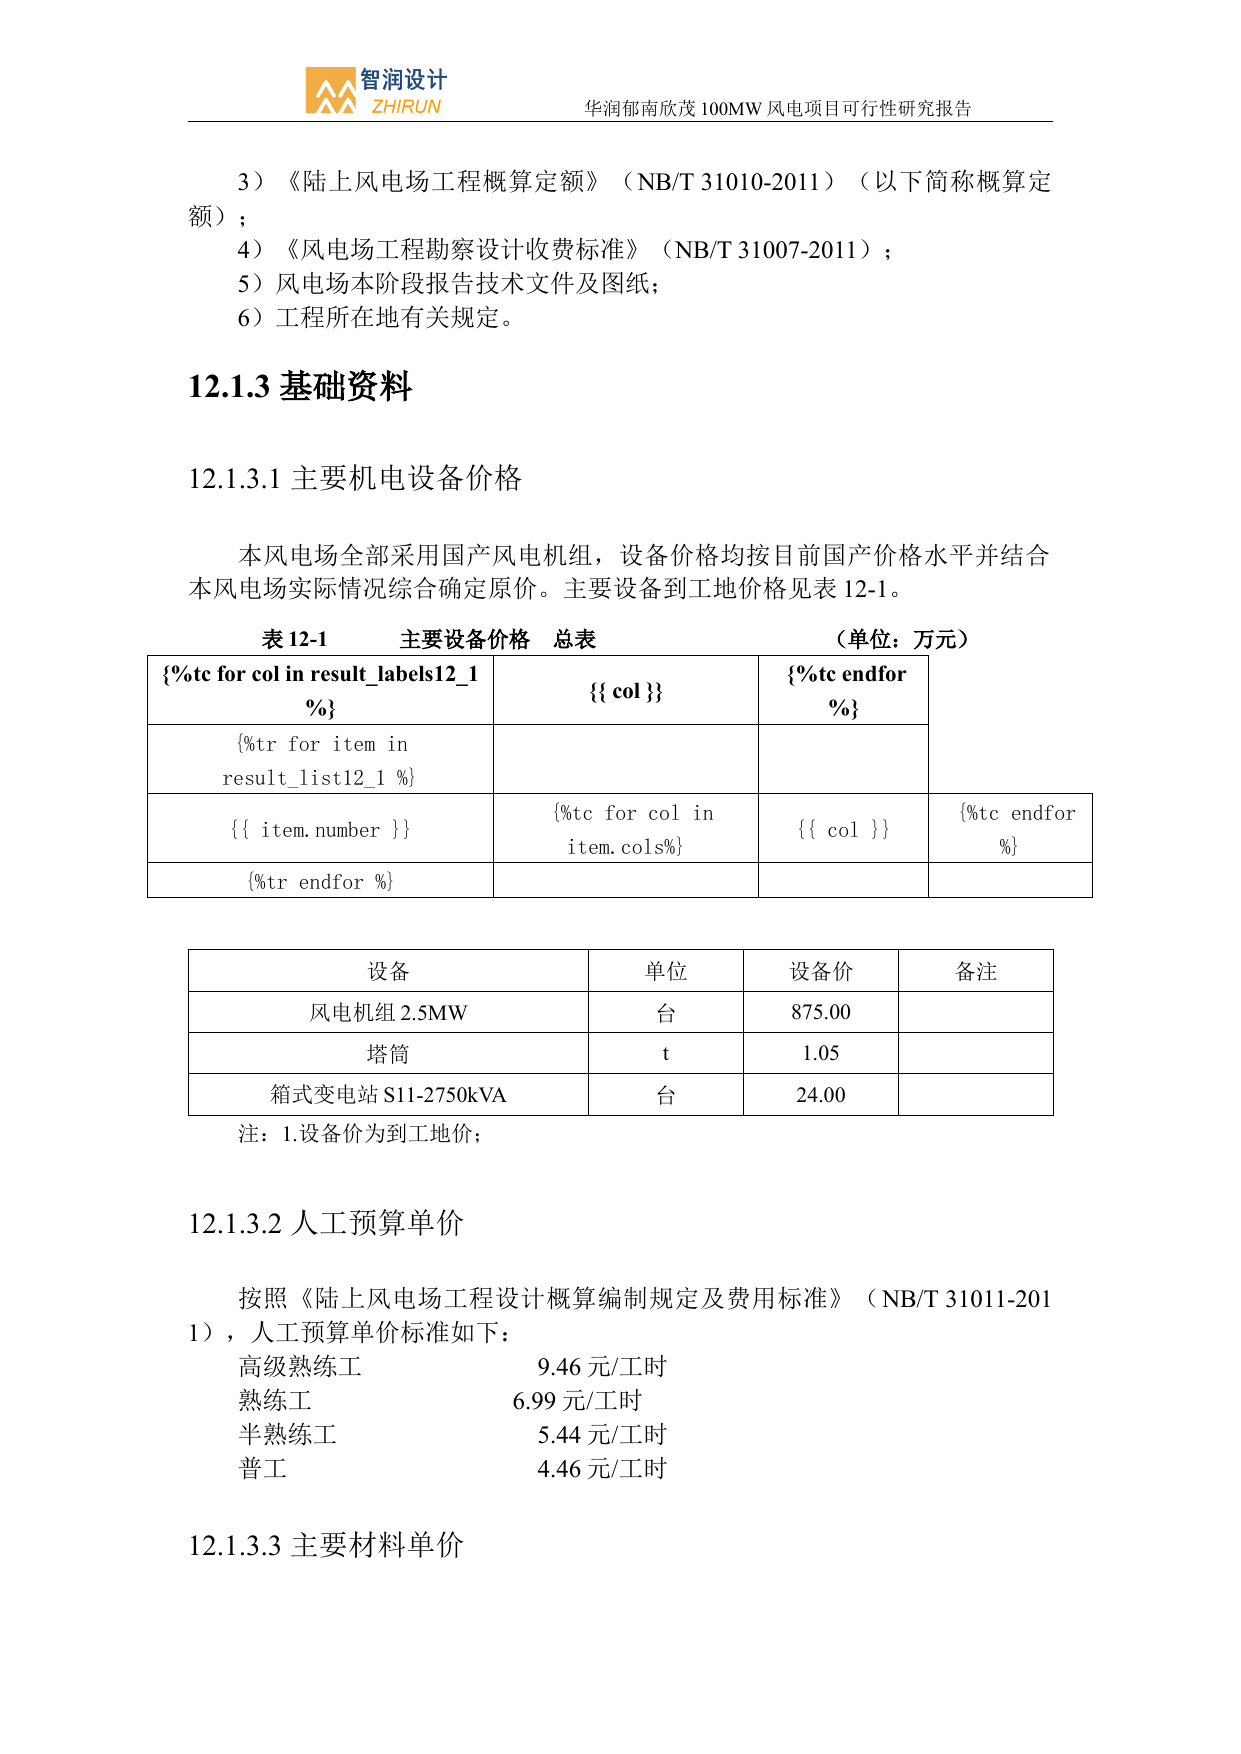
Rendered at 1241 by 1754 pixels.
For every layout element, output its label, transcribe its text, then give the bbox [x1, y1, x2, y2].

text 6）工程所在地有关规定。 [187, 300, 1053, 334]
picture [305, 65, 448, 115]
text 按照《陆上风电场工程设计概算编制规定及费用标准》（NB/T 1-），人工预算单价标准如下： [187, 1281, 1053, 1349]
table_cell 台 [589, 992, 743, 1032]
table_header {{ col }} [494, 656, 758, 724]
table_cell {%tc for col in item.cols%} [494, 794, 758, 862]
table_header {%tc endfor %} [759, 656, 928, 724]
table_cell {%tr endfor %} [148, 863, 493, 897]
table_cell {{ col }} [759, 794, 928, 862]
text 表12-1 主要设备价格汇总表 （单位：万元） [187, 621, 1053, 655]
text 普工 4.46元/工时 [187, 1451, 1053, 1484]
table_cell 箱式变电站S11-2750kVA [189, 1074, 588, 1114]
table_cell [759, 863, 928, 897]
table_cell {{ item.number }} [148, 794, 493, 862]
table_cell [899, 1033, 1053, 1073]
table_header 设备价 [744, 950, 898, 991]
table_cell 塔筒 [189, 1033, 588, 1073]
table_header 设备 [189, 950, 588, 991]
text 4）《风电场工程勘察设计收费标准》（NB/T 3-）； [187, 232, 1053, 266]
text 熟练工 6.99元/工时 [187, 1383, 1053, 1417]
table_cell [929, 863, 1092, 897]
table_cell {%tc endfor %} [929, 794, 1092, 862]
text 3）《陆上风电场工程概算定额》（NB/T -）（以下简称概算定额）； [187, 164, 1053, 232]
text 12.1.3.1 主要机电设备价格 [187, 443, 1053, 511]
text 本风电场全部采用国产风电机组，设备价格均按目前国产价格水平并结合本风电场实际情况综合确定原价。主要设备到工地价格见表12-1。 [187, 536, 1053, 604]
text 12.1.3 基础资料 [187, 351, 1053, 418]
table_header 备注 [899, 950, 1053, 991]
text 半熟练工 5.44元/工时 [187, 1417, 1053, 1451]
table_cell 风电机组2.5MW [189, 992, 588, 1032]
table_cell {%tr for item in result_list12_1 %} [148, 725, 493, 793]
table_cell [899, 992, 1053, 1032]
text 5）风电场本阶段报告技术文件及图纸； [187, 266, 1053, 300]
text 高级熟练工 9.46元/工时 [187, 1349, 1053, 1383]
text 12.1.3.2 人工预算单价 [187, 1188, 1053, 1256]
table_cell [899, 1074, 1053, 1114]
text 注：1.设备价为到工地价； [187, 1116, 1053, 1149]
table_cell [494, 863, 758, 897]
table_cell 875.00 [744, 992, 898, 1032]
table_cell 1.05 [744, 1033, 898, 1073]
table_header 单位 [589, 950, 743, 991]
text 12.1.3.3 主要材料单价 [187, 1509, 1053, 1577]
table_cell [759, 725, 928, 793]
table_cell 台 [589, 1074, 743, 1114]
table_header {%tc for col in result_labels12_1 %} [148, 656, 493, 724]
table_cell [494, 725, 758, 793]
table_cell 24.00 [744, 1074, 898, 1114]
table_cell t [589, 1033, 743, 1073]
